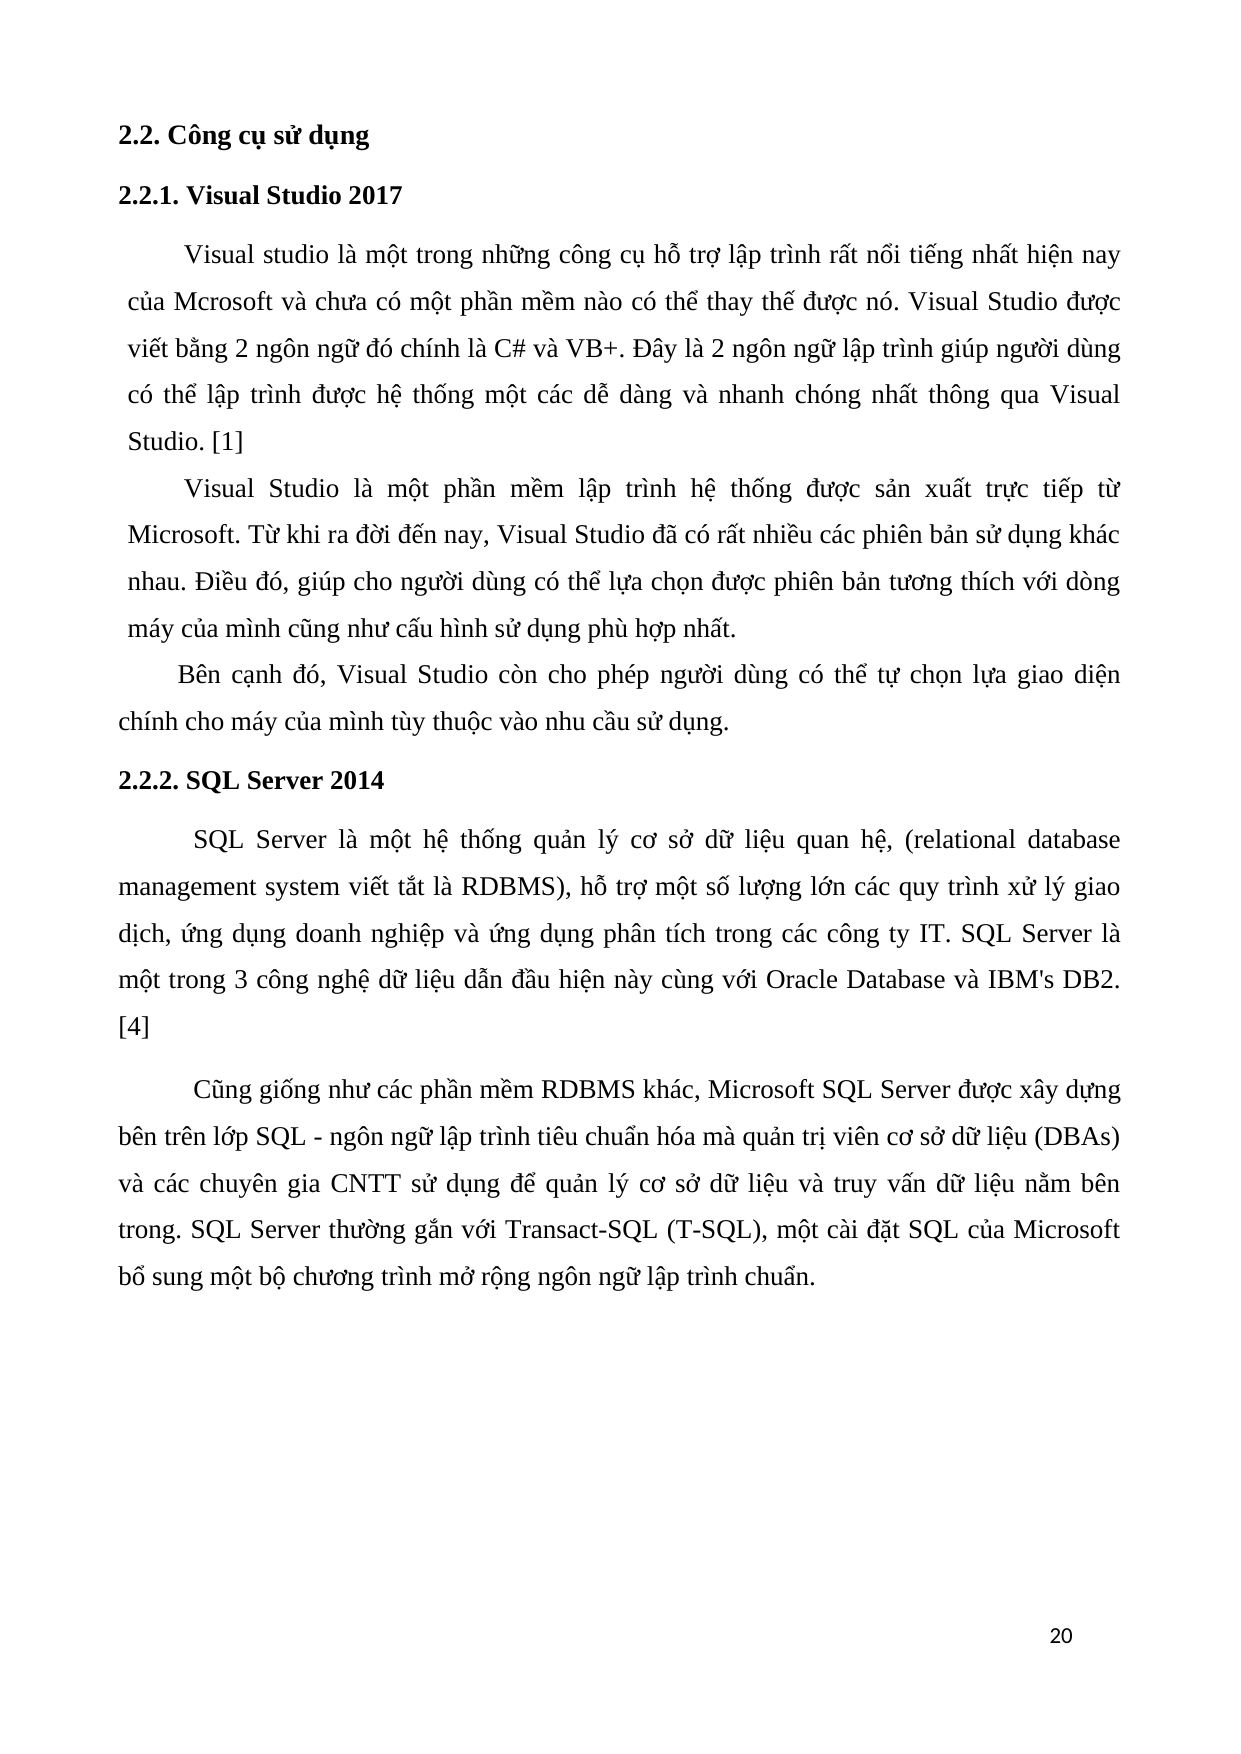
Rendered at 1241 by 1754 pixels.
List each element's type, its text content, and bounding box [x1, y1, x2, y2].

subtitle 2.2. Công cụ sử dụng [118, 118, 1122, 151]
text SQL Server là một hệ thống quản lý cơ sở dữ liệu quan hệ, (relational database management system viết tắt là RDBMS), hỗ trợ một số lượng lớn các quy trình xử lý giao dịch, ứng dụng doanh nghiệp và ứng dụng phân tích trong các công ty IT. SQL Server là một trong 3 công nghệ dữ liệu dẫn đầu hiện này cùng với Oracle Database và IBM's DB2. [4] [118, 823, 1122, 1041]
list Visual Studio là một phần mềm lập trình hệ thống được sản xuất trực tiếp từ Microsoft. Từ khi ra đời đến nay, Visual Studio đã có rất nhiều các phiên bản sử dụng khác nhau. Điều đó, giúp cho người dùng có thể lựa chọn được phiên bản tương thích với dòng máy của mình cũng như cấu hình sử dụng phù hợp nhất. [127, 472, 1122, 643]
subtitle 2.2.2. SQL Server 2014 [118, 764, 1122, 795]
list Bên cạnh đó, Visual Studio còn cho phép người dùng có thể tự chọn lựa giao diện chính cho máy của mình tùy thuộc vào nhu cầu sử dụng. [118, 658, 1122, 736]
subtitle 2.2.1. Visual Studio 2017 [118, 179, 1122, 210]
text Cũng giống như các phần mềm RDBMS khác, Microsoft SQL Server được xây dựng bên trên lớp SQL - ngôn ngữ lập trình tiêu chuẩn hóa mà quản trị viên cơ sở dữ liệu (DBAs) và các chuyên gia CNTT sử dụng để quản lý cơ sở dữ liệu và truy vấn dữ liệu nằm bên trong. SQL Server thường gắn với Transact-SQL (T-SQL), một cài đặt SQL của Microsoft bổ sung một bộ chương trình mở rộng ngôn ngữ lập trình chuẩn. [118, 1073, 1122, 1291]
list Visual studio là một trong những công cụ hỗ trợ lập trình rất nổi tiếng nhất hiện nay của Mcrosoft và chưa có một phần mềm nào có thể thay thế được nó. Visual Studio được viết bằng 2 ngôn ngữ đó chính là C# và VB+. Đây là 2 ngôn ngữ lập trình giúp người dùng có thể lập trình được hệ thống một các dễ dàng và nhanh chóng nhất thông qua Visual Studio. [1] [127, 238, 1122, 456]
